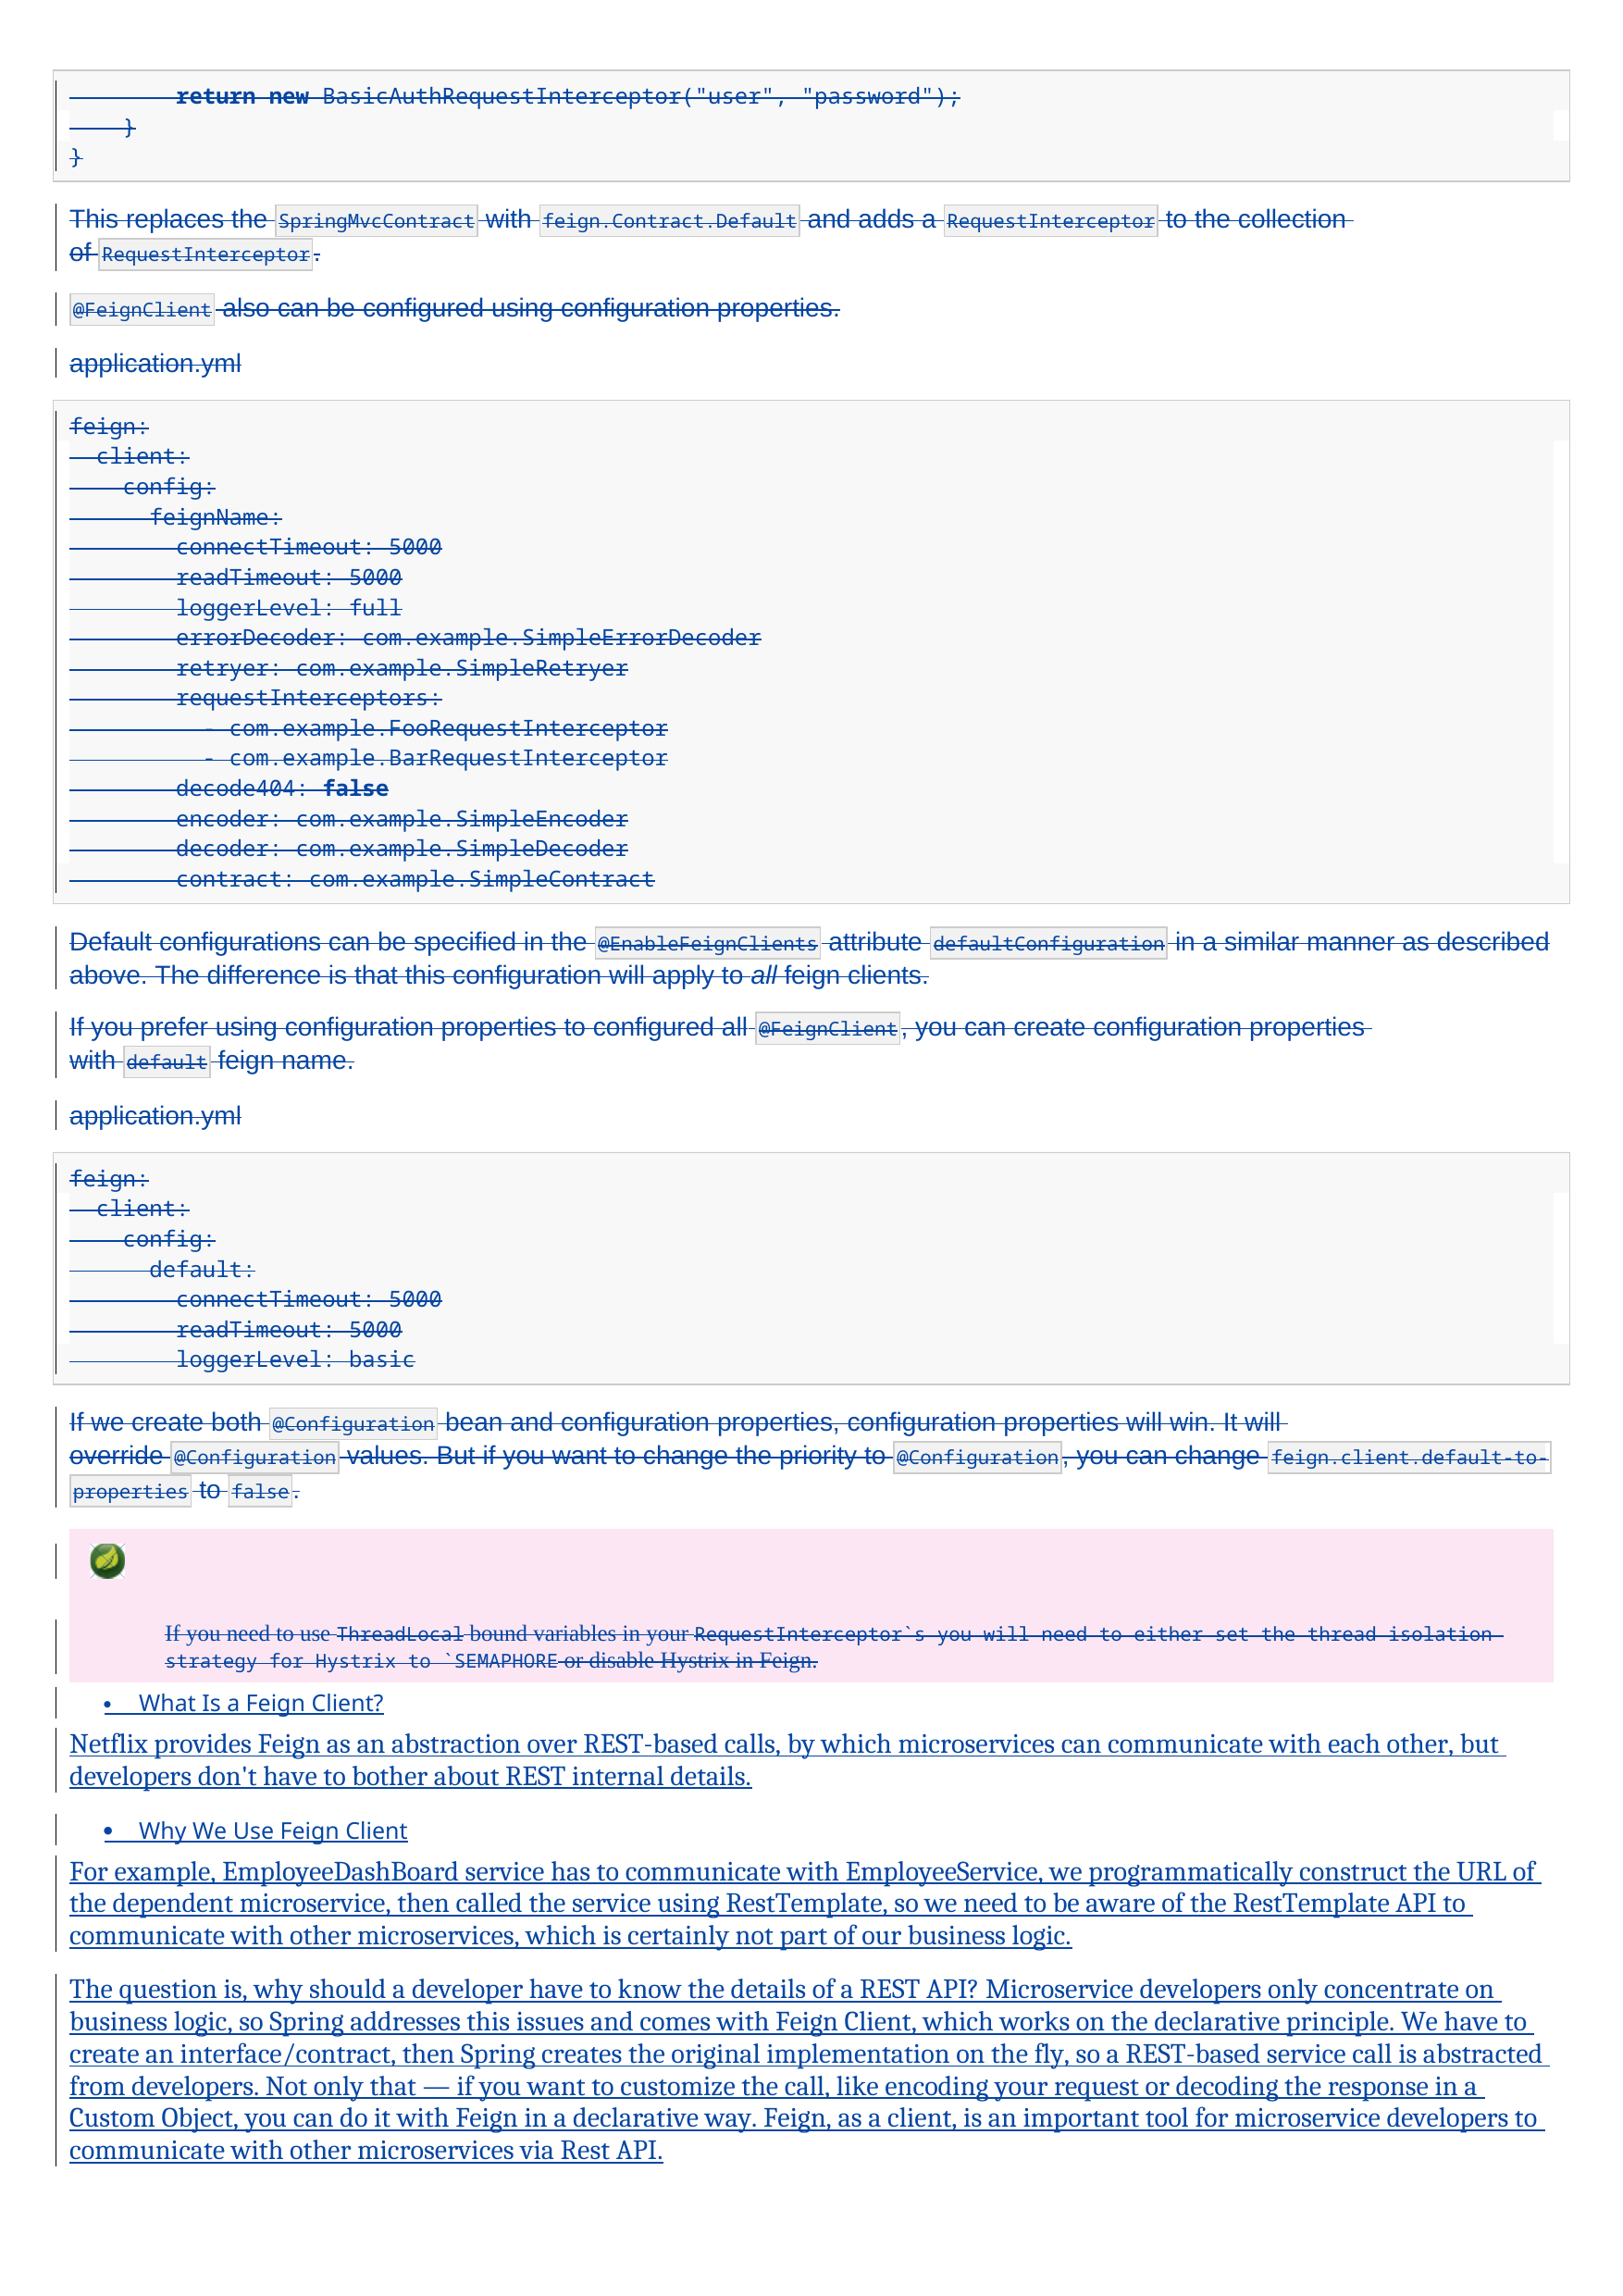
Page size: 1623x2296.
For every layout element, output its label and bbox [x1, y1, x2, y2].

picture [92, 1544, 123, 1559]
picture [90, 1545, 106, 1577]
picture [92, 1562, 124, 1579]
picture [109, 1545, 125, 1577]
